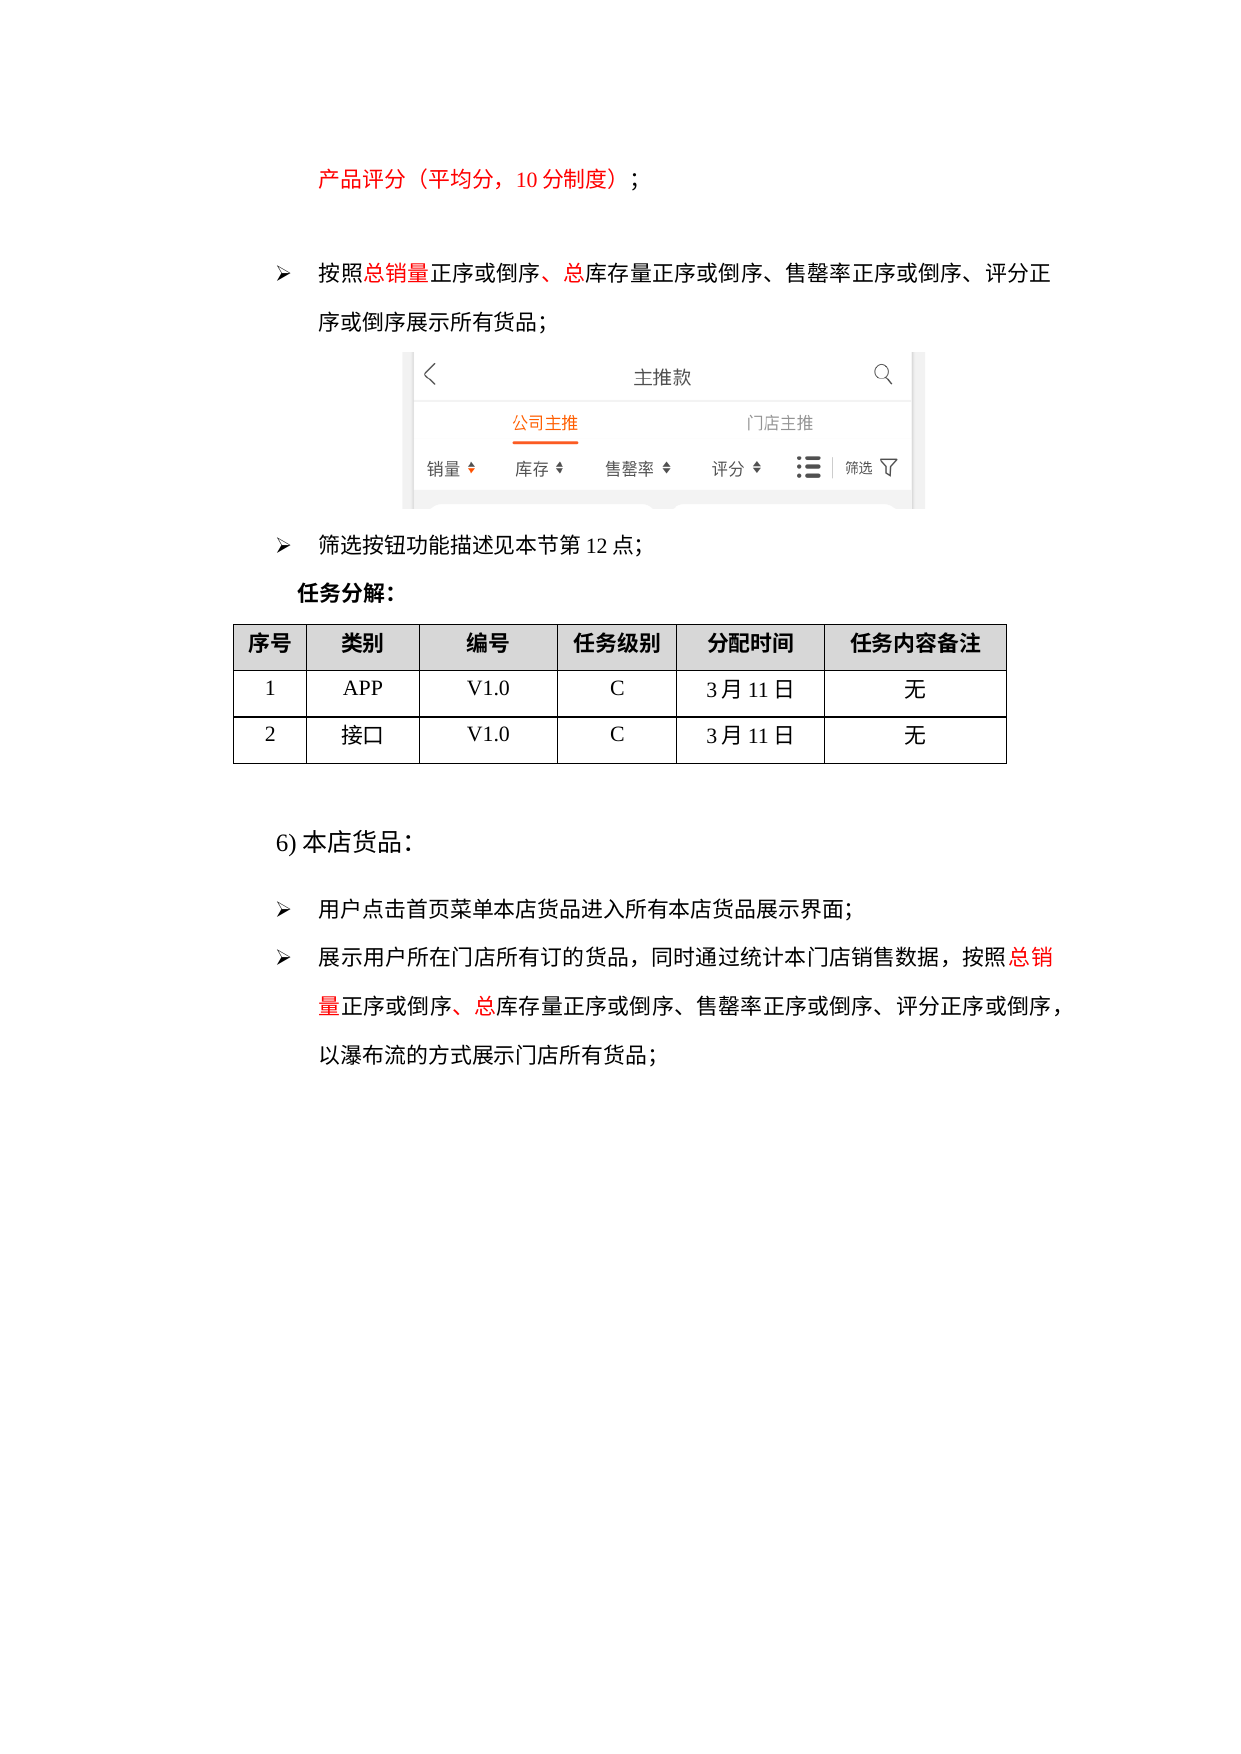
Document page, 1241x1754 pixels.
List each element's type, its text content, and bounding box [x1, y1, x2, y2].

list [275, 162, 1053, 194]
table_header 分配时间 [677, 625, 824, 670]
table_cell C [558, 718, 676, 762]
table_cell 2 [234, 718, 306, 762]
table_header 编号 [420, 625, 557, 670]
table_cell 1 [234, 671, 306, 716]
list 用户点击首页菜单本店货品进入所有本店货品展示界面； [275, 892, 1053, 924]
table_cell APP [307, 671, 419, 716]
table_cell 接口 [307, 718, 419, 762]
picture [402, 352, 926, 509]
table_header 任务内容备注 [825, 625, 1006, 670]
table_cell 3月11日 [677, 718, 824, 762]
list 展示用户所在门店所有订的货品，同时通过统计本门店销售数据，按照总销量正序或倒序、总库存量正序或倒序、售罄率正序或倒序、评分正序或倒序，以瀑布流的方式展示门店所有货品； [275, 940, 1053, 1070]
table_cell C [558, 671, 676, 716]
table_cell V1.0 [420, 718, 557, 762]
list 按照总销量正序或倒序、总库存量正序或倒序、售罄率正序或倒序、评分正序或倒序展示所有货品； [275, 255, 1053, 337]
table_header 类别 [307, 625, 419, 670]
table_header 任务级别 [558, 625, 676, 670]
table_cell 3月11日 [677, 671, 824, 716]
list 本店货品： [276, 808, 1053, 873]
table_cell 无 [825, 718, 1006, 762]
table_cell 无 [825, 671, 1006, 716]
table_cell V1.0 [420, 671, 557, 716]
table_header 序号 [234, 625, 306, 670]
list 筛选按钮功能描述见本节第12点； [275, 528, 1053, 560]
list 任务分解： [187, 576, 1053, 608]
